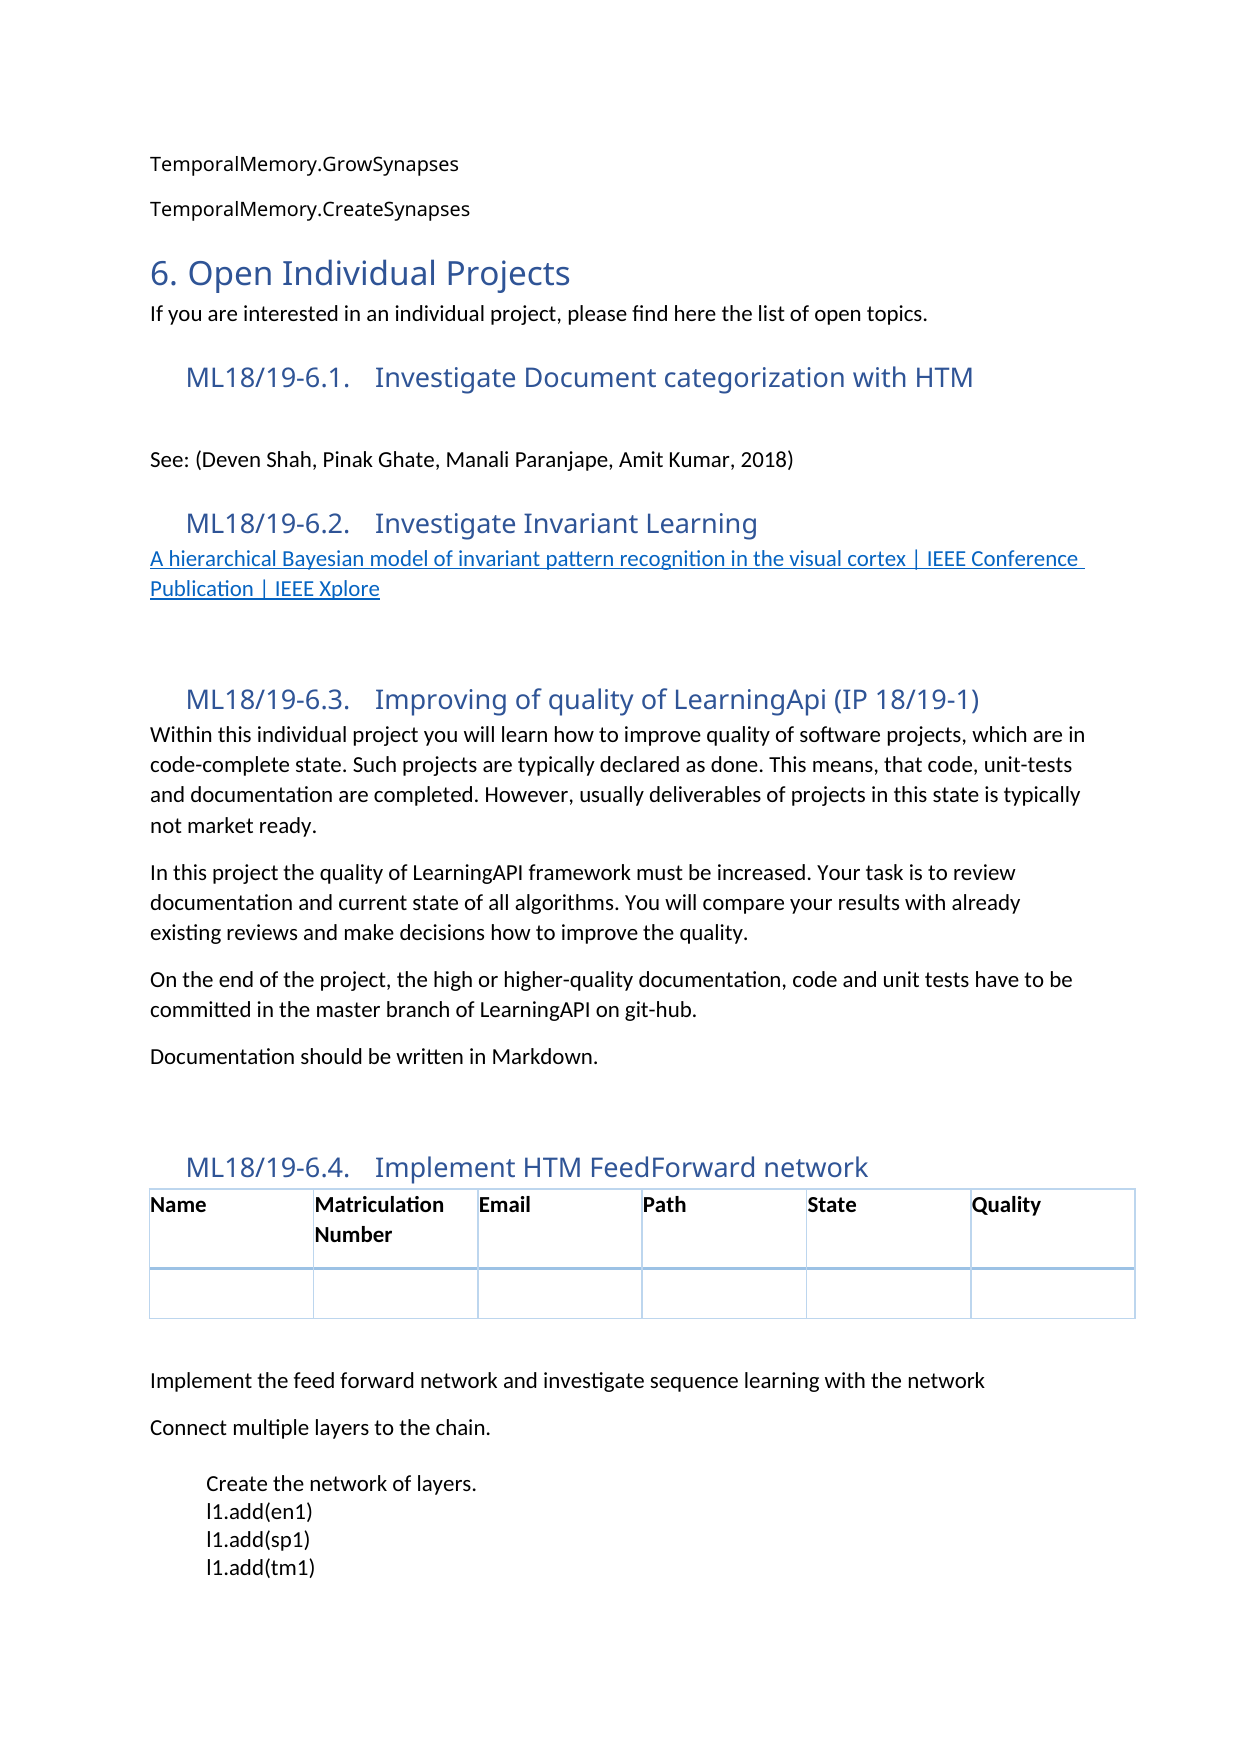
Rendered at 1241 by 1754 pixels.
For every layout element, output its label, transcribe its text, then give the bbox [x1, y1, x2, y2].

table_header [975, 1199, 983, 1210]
subtitle Investigate Invariant Learning [185, 504, 1090, 541]
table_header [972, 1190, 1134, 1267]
text On the end of the project, the high or higher-quality documentation, code and unit tests have to be committed in the master branch of LearningAPI on git-hub. [150, 965, 1090, 1023]
subtitle Open Individual Projects [150, 250, 1090, 295]
text See: [150, 445, 1090, 473]
text l1.add(sp1) l1.add(tm1) [206, 1525, 1090, 1581]
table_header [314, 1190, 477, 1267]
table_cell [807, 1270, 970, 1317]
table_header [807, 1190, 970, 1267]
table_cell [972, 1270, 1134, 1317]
text In this project the quality of LearningAPI framework must be increased. Your task is to review documentation and current state of all algorithms. You will compare your results with already existing reviews and make decisions how to improve the quality. [150, 858, 1090, 946]
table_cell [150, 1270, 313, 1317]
subtitle Implement HTM FeedForward network [185, 1148, 1090, 1185]
text Implement the feed forward network and investigate sequence learning with the network [150, 1366, 1090, 1394]
subtitle Improving of quality of LearningApi (IP 18/19-1) [185, 680, 1090, 717]
text If you are interested in an individual project, please find here the list of open topics. [150, 299, 1090, 327]
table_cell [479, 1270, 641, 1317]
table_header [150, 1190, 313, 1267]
text TemporalMemory.GrowSynapses [150, 150, 1090, 177]
text Documentation should be written in Markdown. [150, 1042, 1090, 1070]
text Connect multiple layers to the chain. [150, 1413, 1090, 1441]
text Create the network of layers. l1.add(en1) [206, 1469, 1090, 1525]
subtitle Investigate Document categorization with HTM [185, 358, 1090, 395]
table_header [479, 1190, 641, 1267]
text A hierarchical Bayesian model of invariant pattern recognition in the visual cortex | IEEE Conference Publication | IEEE Xplore [150, 544, 1090, 602]
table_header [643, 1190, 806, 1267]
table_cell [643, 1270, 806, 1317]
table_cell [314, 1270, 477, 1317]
text TemporalMemory.CreateSynapses [150, 196, 1090, 223]
text Within this individual project you will learn how to improve quality of software projects, which are in code-complete state. Such projects are typically declared as done. This means, that code, unit-tests and documentation are completed. However, usually deliverables of projects in this state is typically not market ready. [150, 720, 1090, 839]
